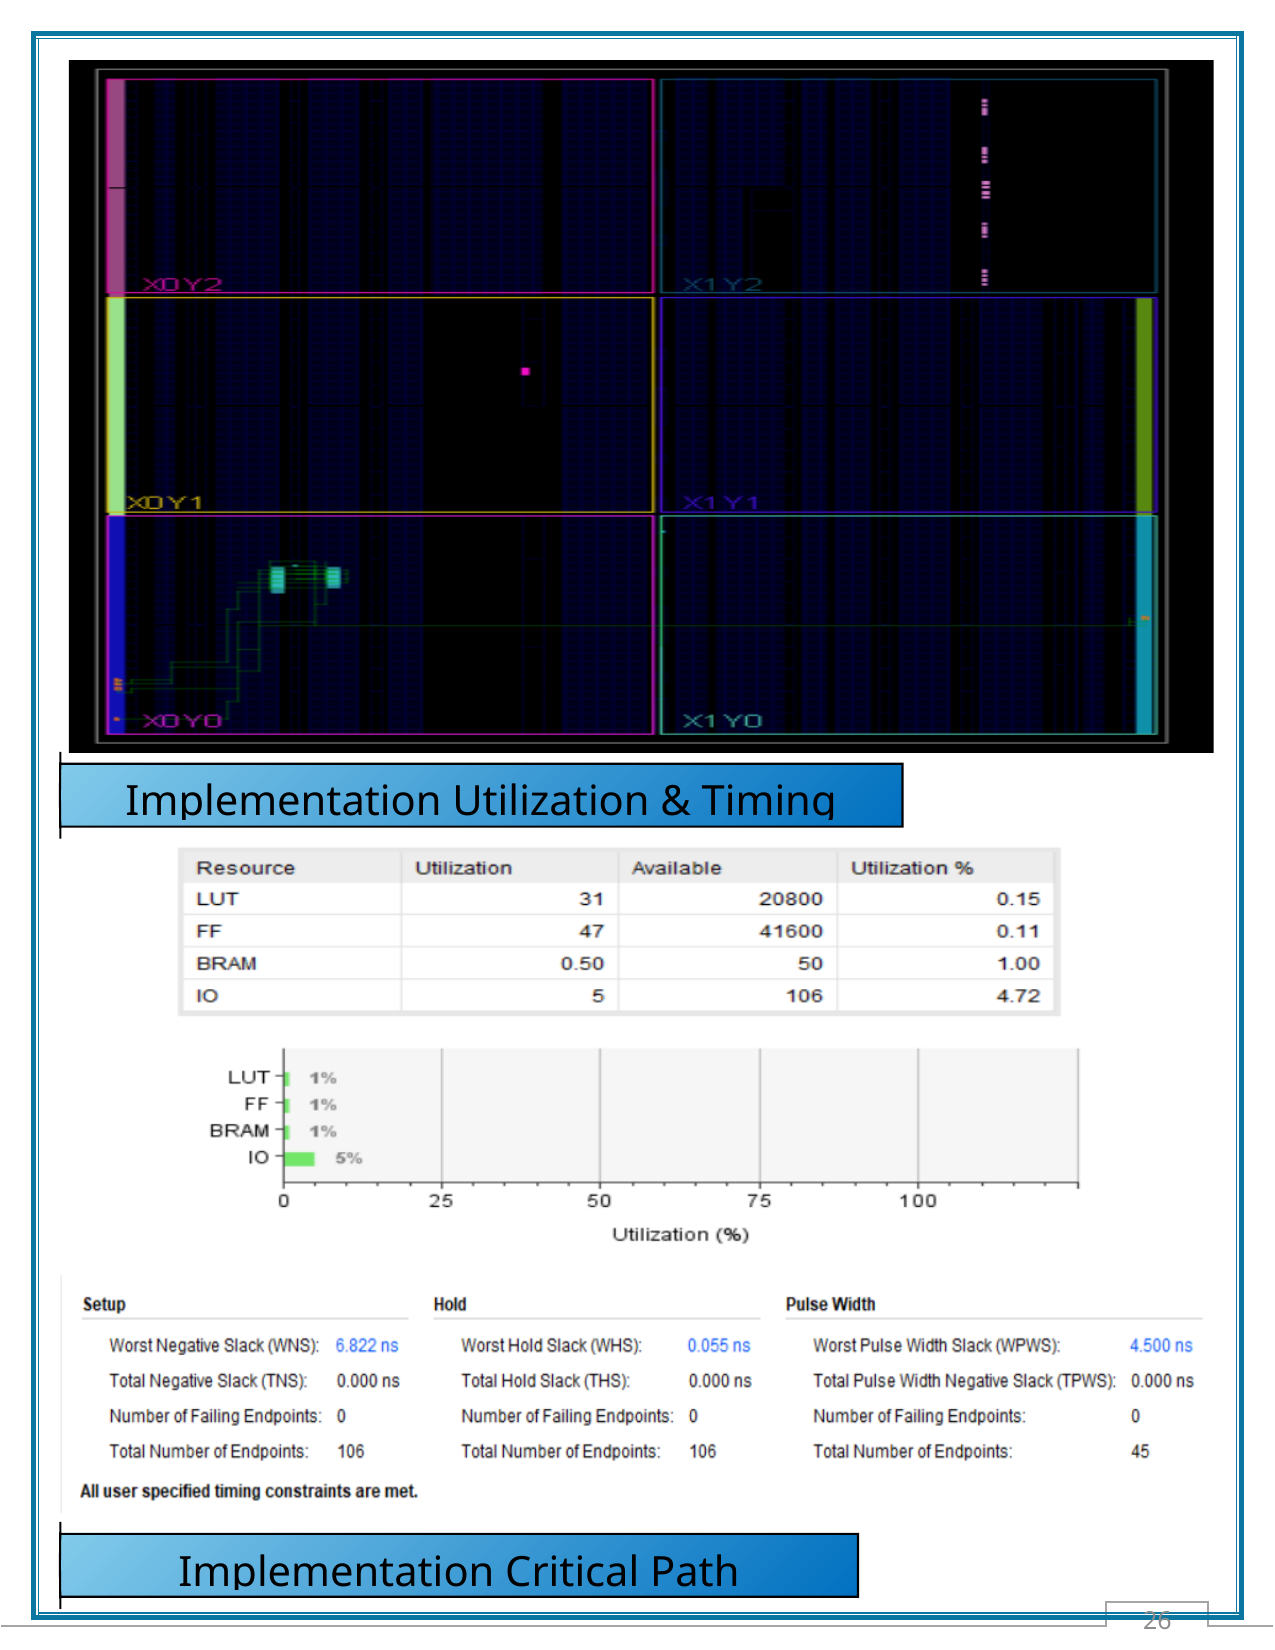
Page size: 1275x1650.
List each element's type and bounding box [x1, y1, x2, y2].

picture [172, 831, 1099, 1252]
picture [60, 1275, 1215, 1513]
picture [68, 60, 1214, 753]
